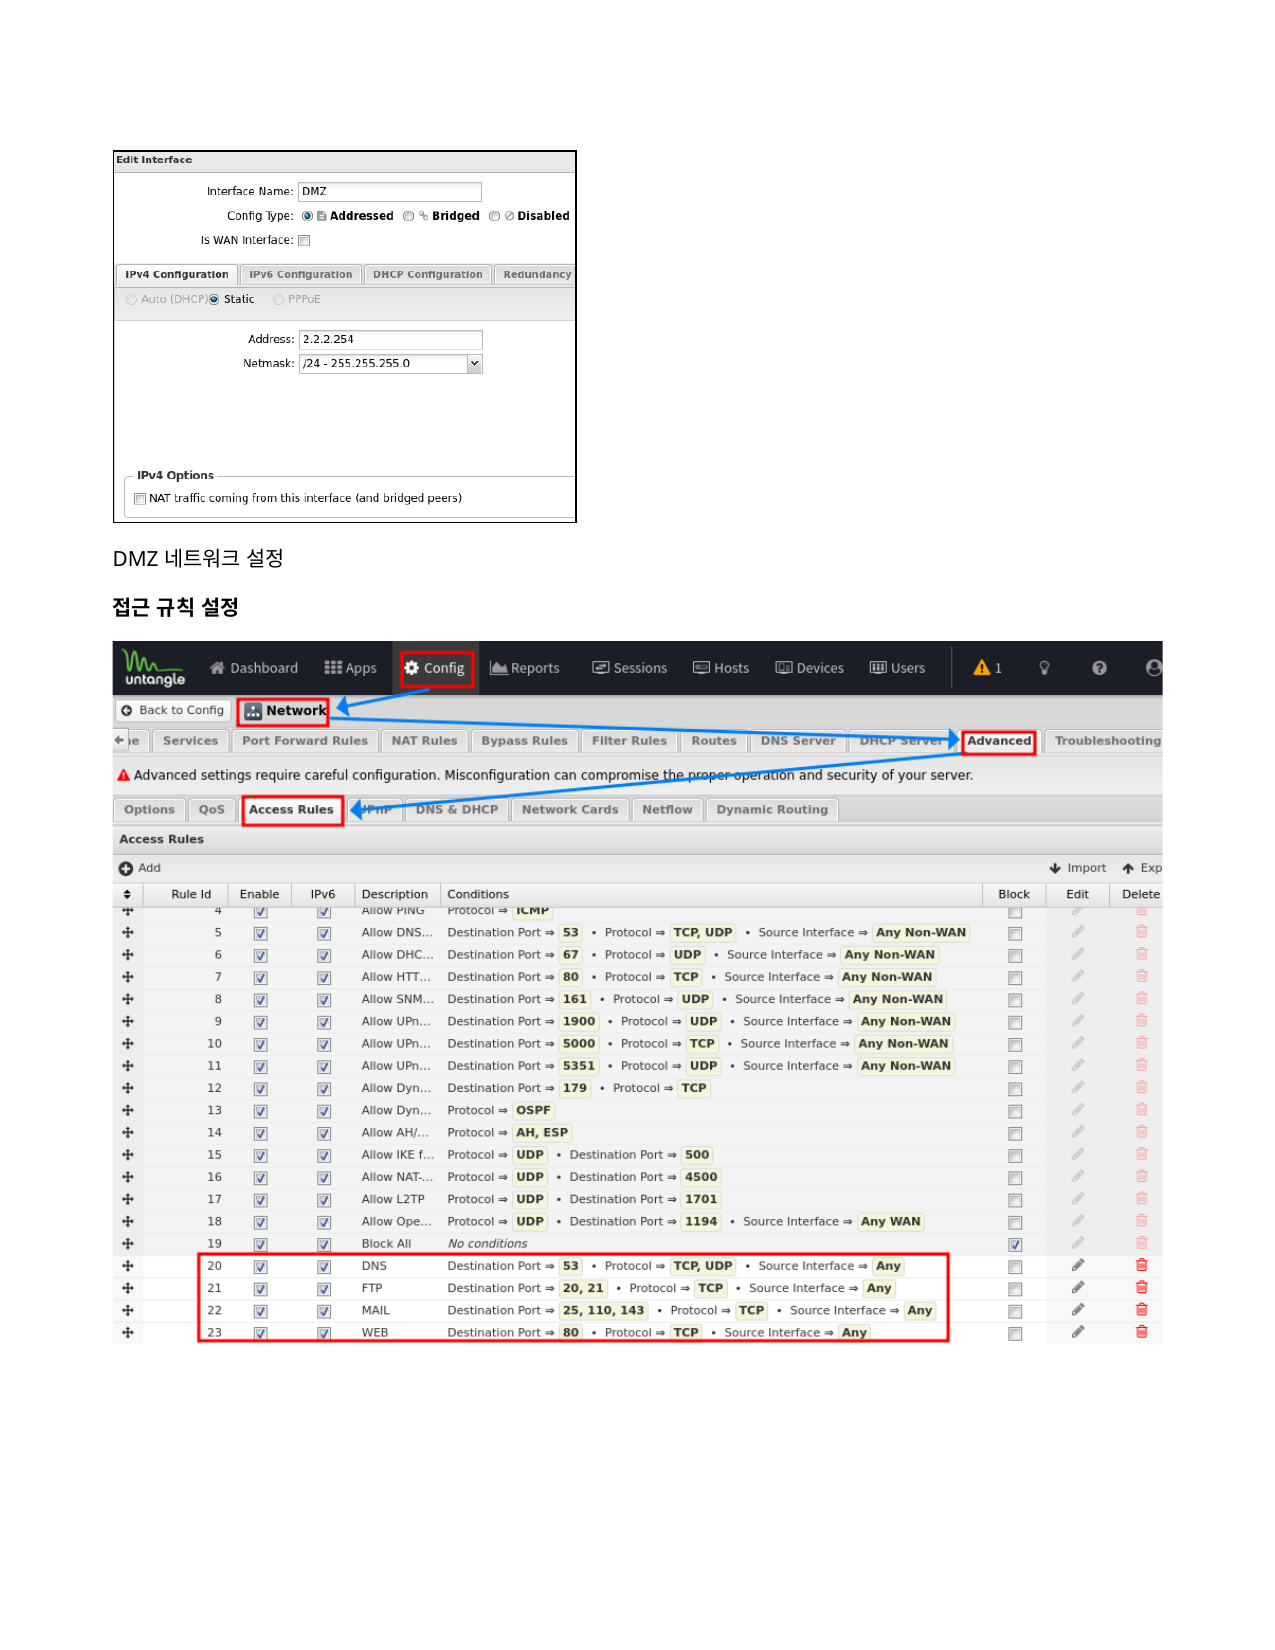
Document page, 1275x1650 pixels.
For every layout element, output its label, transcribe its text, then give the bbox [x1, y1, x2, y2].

text 접근 규칙 설정 [112, 592, 1162, 622]
picture [114, 152, 575, 522]
text DMZ 네트워크 설정 [112, 542, 1162, 573]
picture [112, 641, 1163, 1344]
